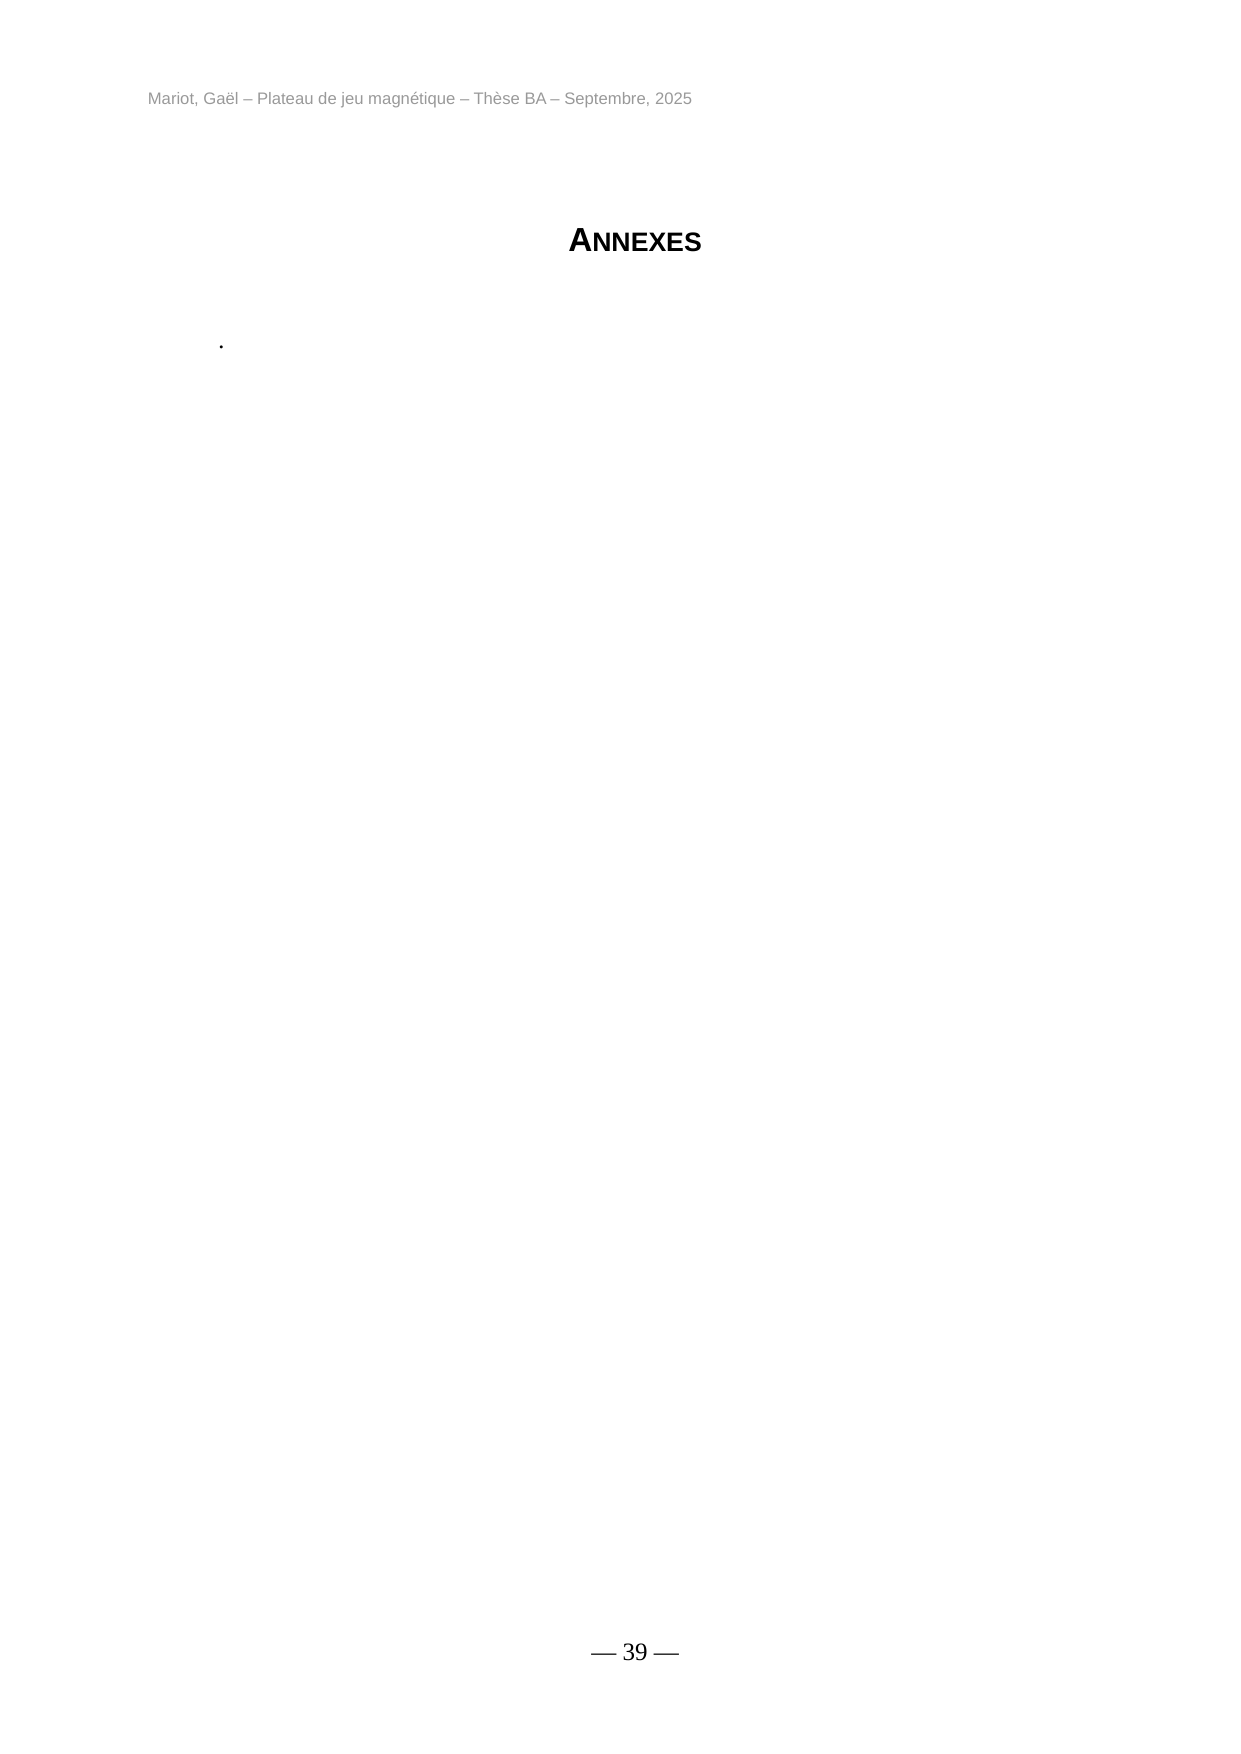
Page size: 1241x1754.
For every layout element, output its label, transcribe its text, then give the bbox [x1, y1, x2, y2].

text . [148, 325, 1122, 353]
text Annexes [148, 220, 1122, 258]
